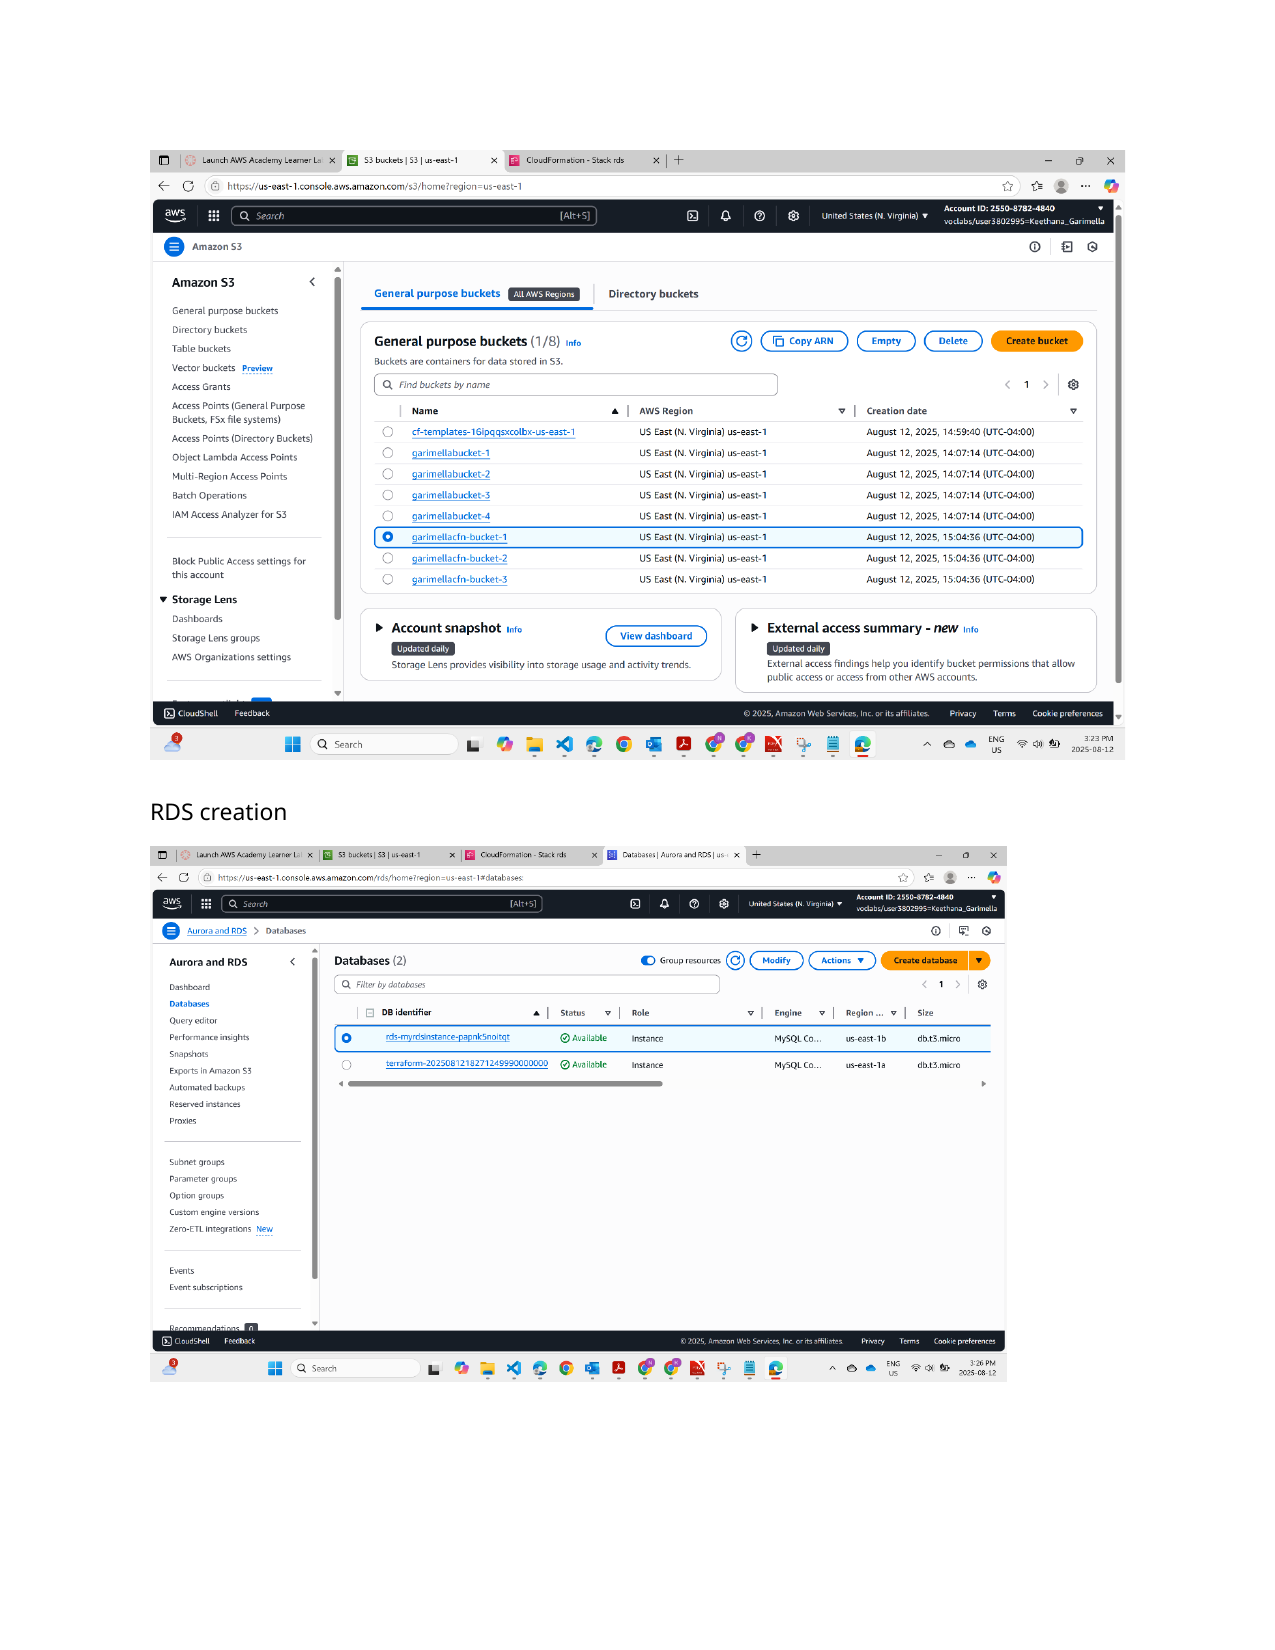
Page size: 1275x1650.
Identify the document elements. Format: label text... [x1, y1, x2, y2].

picture [150, 846, 1007, 1382]
picture [150, 150, 1125, 760]
text Cloudformation 3 S3 buckets RDS creation [150, 760, 1125, 827]
